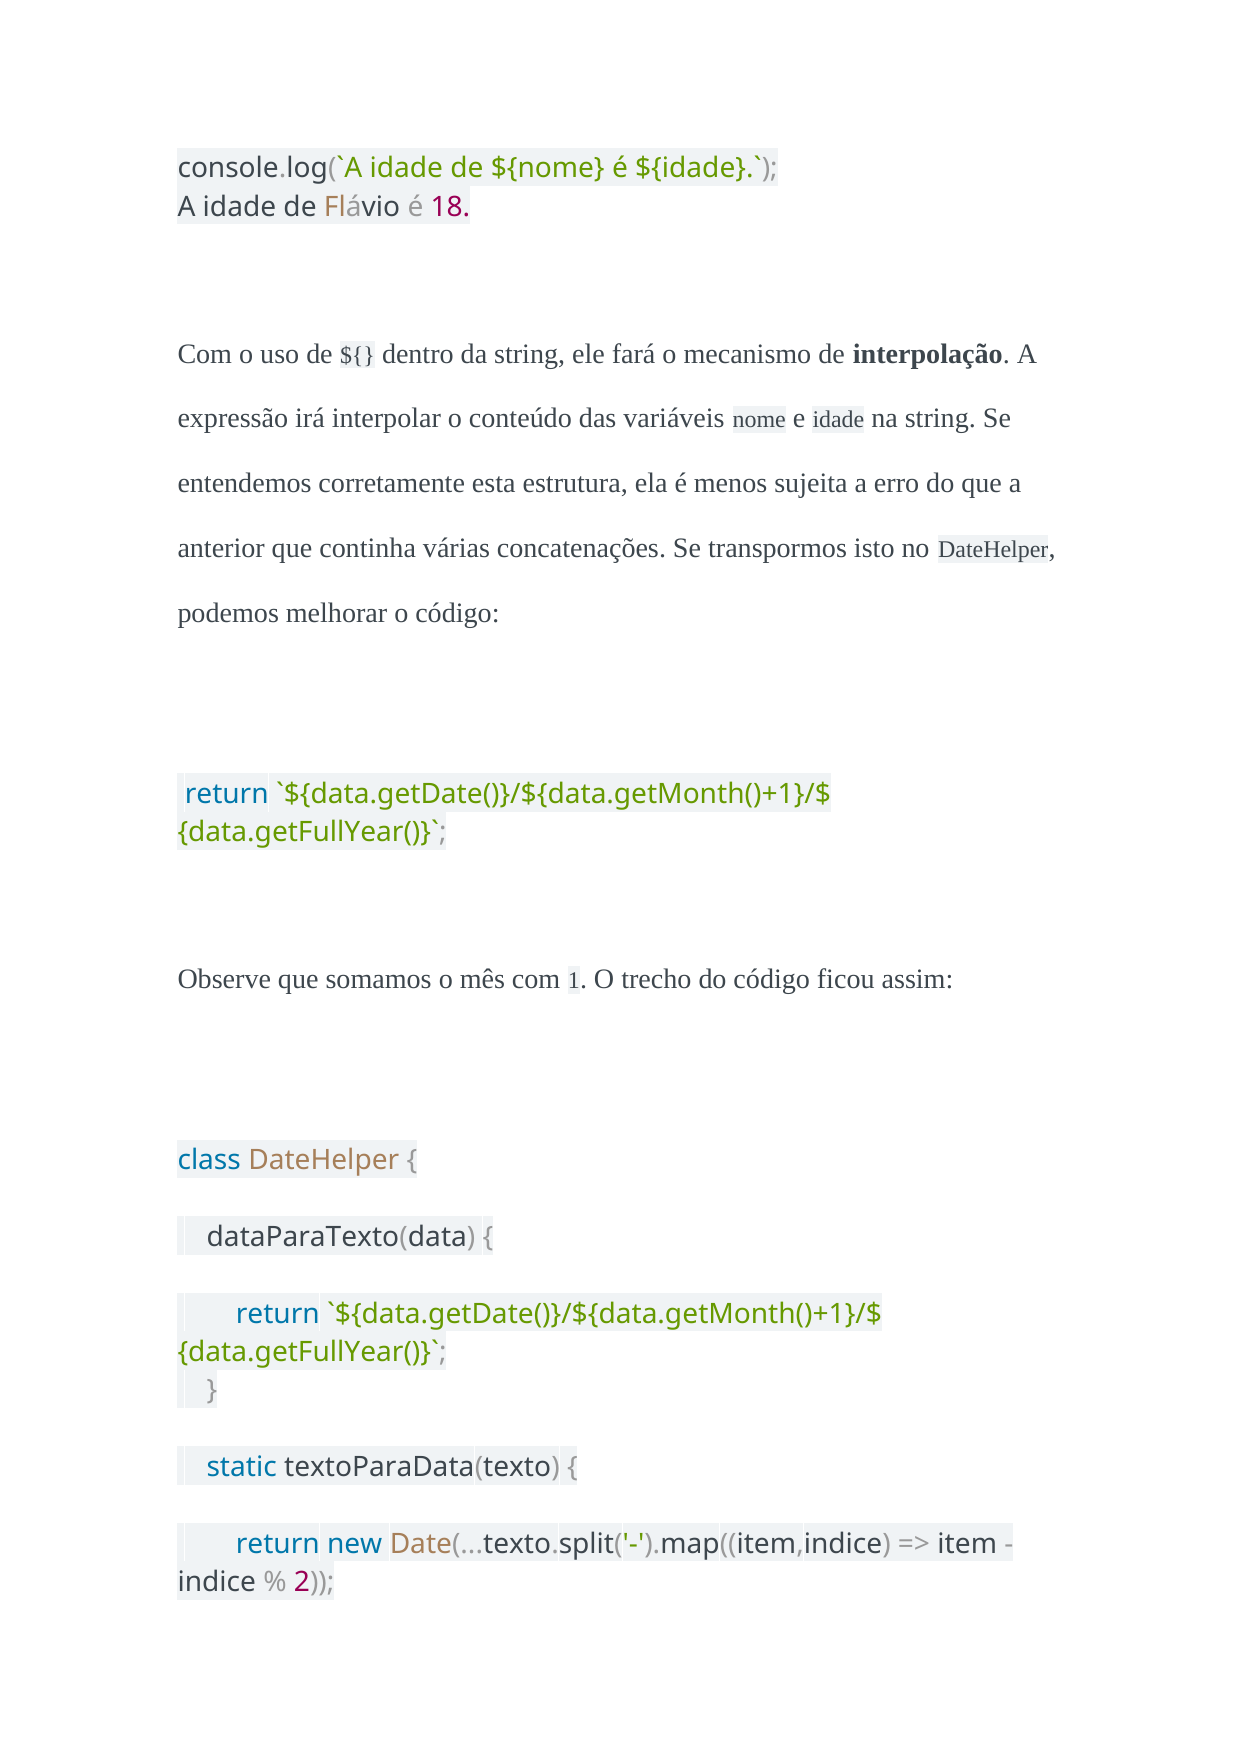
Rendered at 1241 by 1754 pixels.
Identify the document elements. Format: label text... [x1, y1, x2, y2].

text Com o uso de ${} dentro da string, ele fará o mecanismo de interpolação. A expressão irá interpolar o conteúdo das variáveis nome e idade na string. Se entendemos corretamente esta estrutura, ela é menos sujeita a erro do que a anterior que continha várias concatenações. Se transpormos isto no DateHelper, podemos melhorar o código: [177, 337, 1063, 628]
text console.log(`A idade de ${nome} é ${idade}.`); A idade de Flávio é 18. [470, 148, 1063, 224]
text Observe que somamos o mês com 1. O trecho do código ficou assim: [177, 962, 1063, 995]
text return `${data.getDate()}/${data.getMonth()+1}/${data.getFullYear()}`; [446, 773, 1063, 850]
